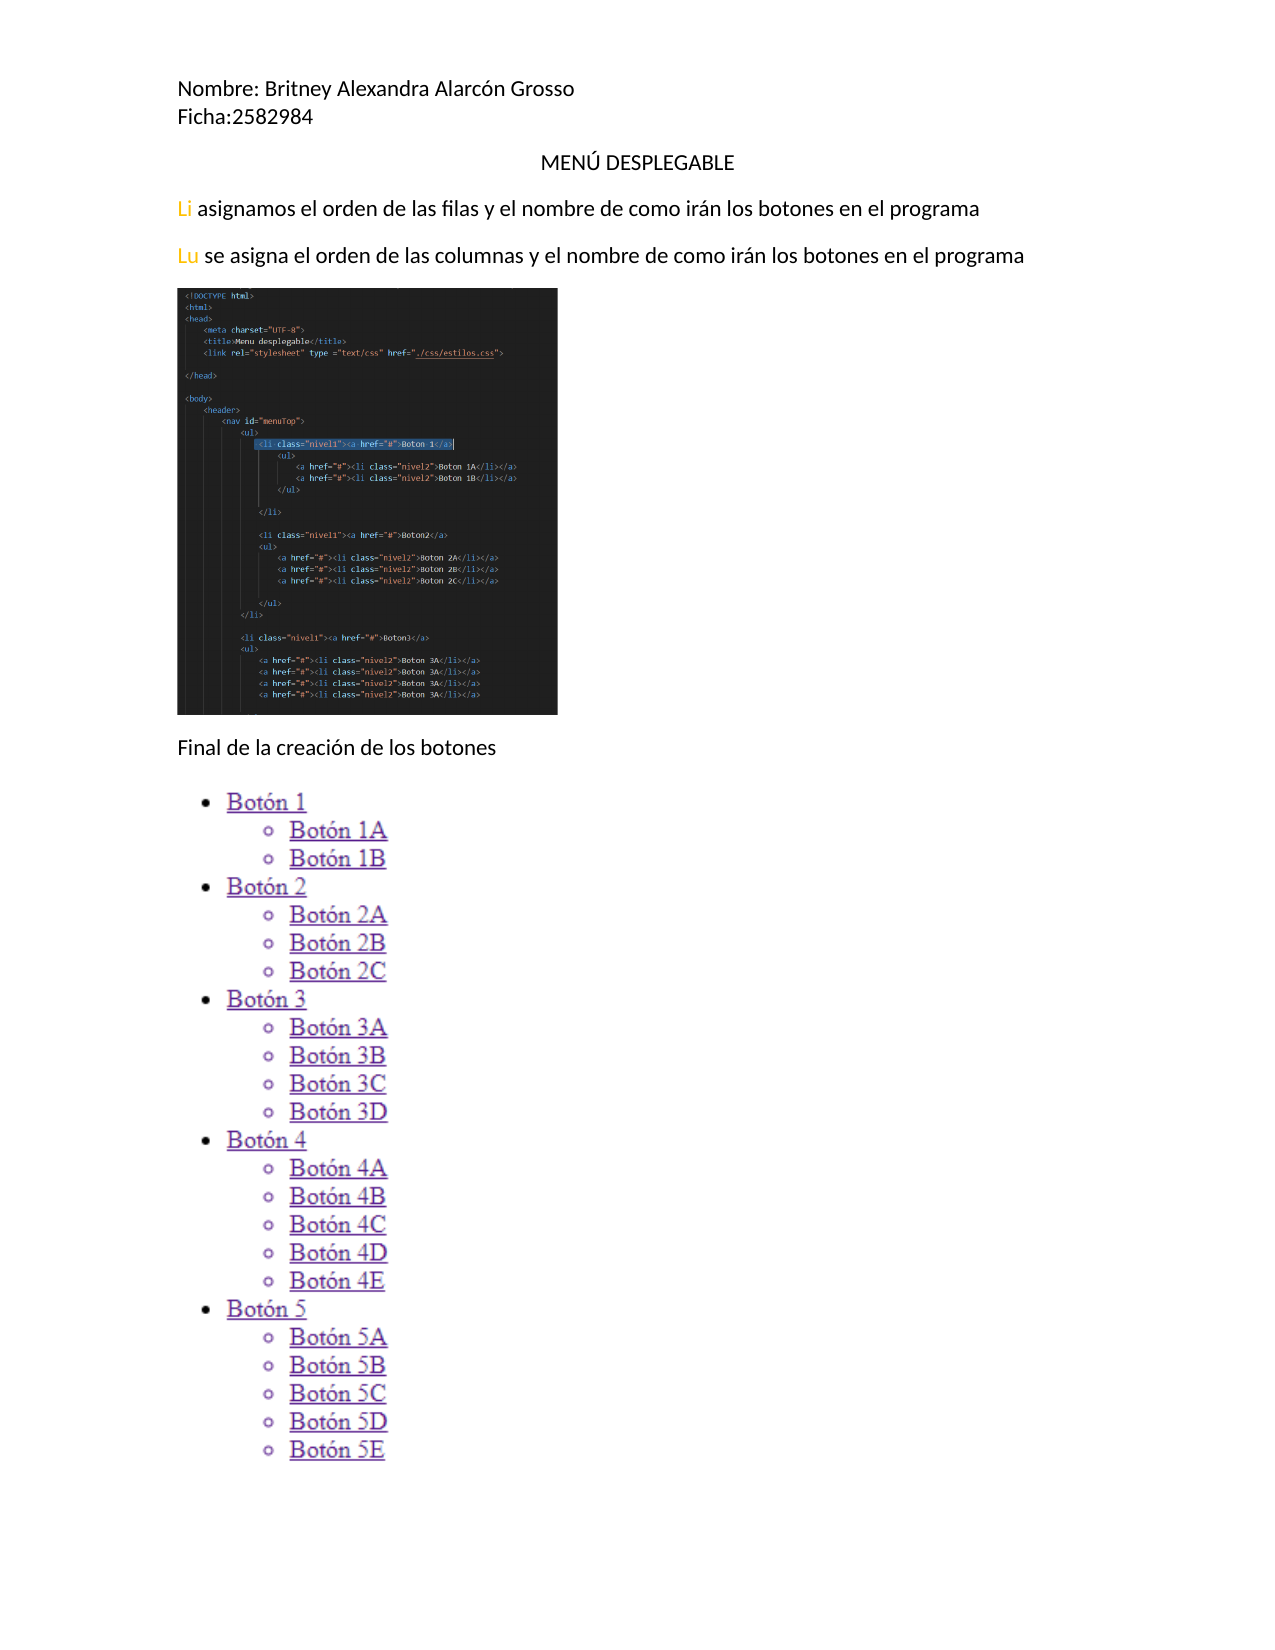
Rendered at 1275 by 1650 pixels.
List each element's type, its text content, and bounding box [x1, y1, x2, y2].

text Lu se asigna el orden de las columnas y el nombre de como irán los botones en el programa [177, 241, 1098, 269]
text Final de la creación de los botones [177, 733, 1098, 761]
text Li asignamos el orden de las filas y el nombre de como irán los botones en el programa [177, 194, 1098, 222]
picture [177, 288, 558, 715]
picture [177, 780, 420, 1497]
text MENÚ DESPLEGABLE [177, 148, 1098, 176]
